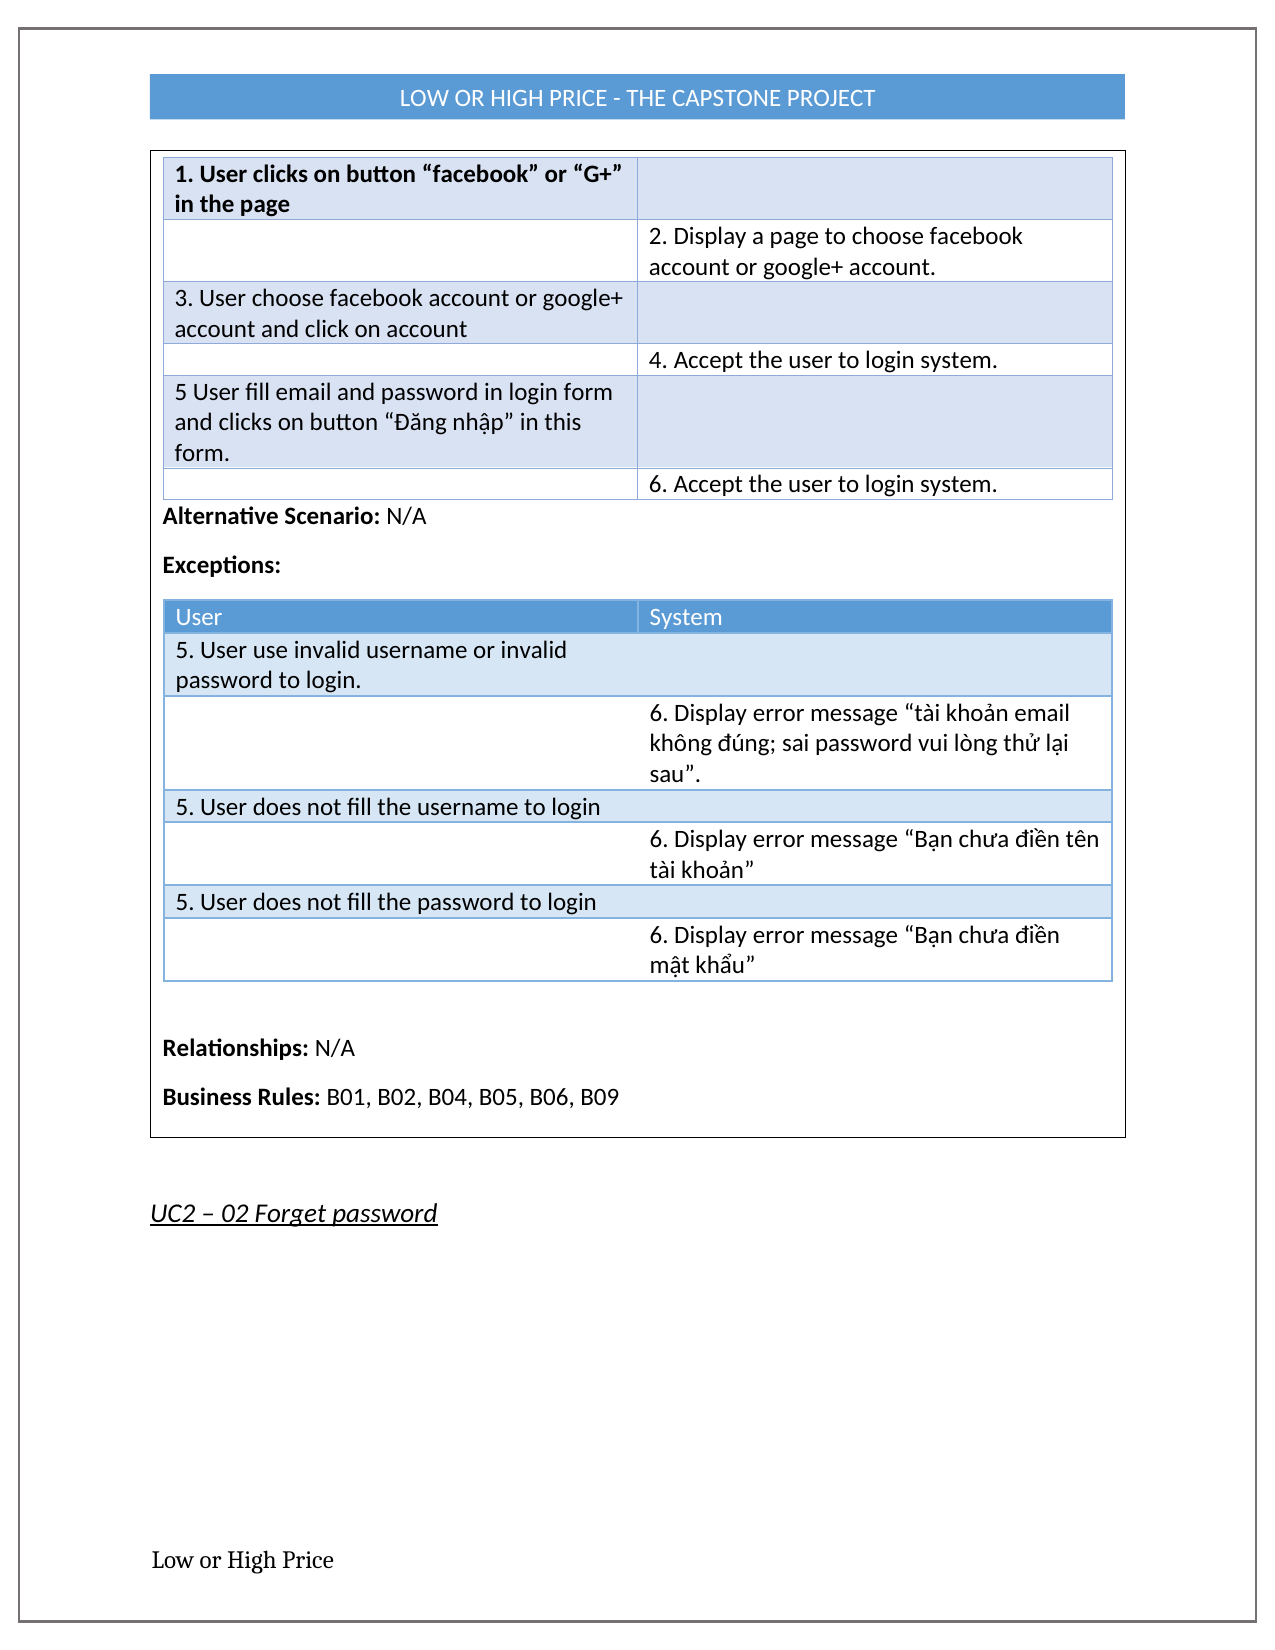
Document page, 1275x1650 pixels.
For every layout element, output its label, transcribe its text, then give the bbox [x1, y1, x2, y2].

text UC2 – 02 Forget password [150, 1196, 1125, 1229]
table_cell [151, 151, 1125, 1137]
